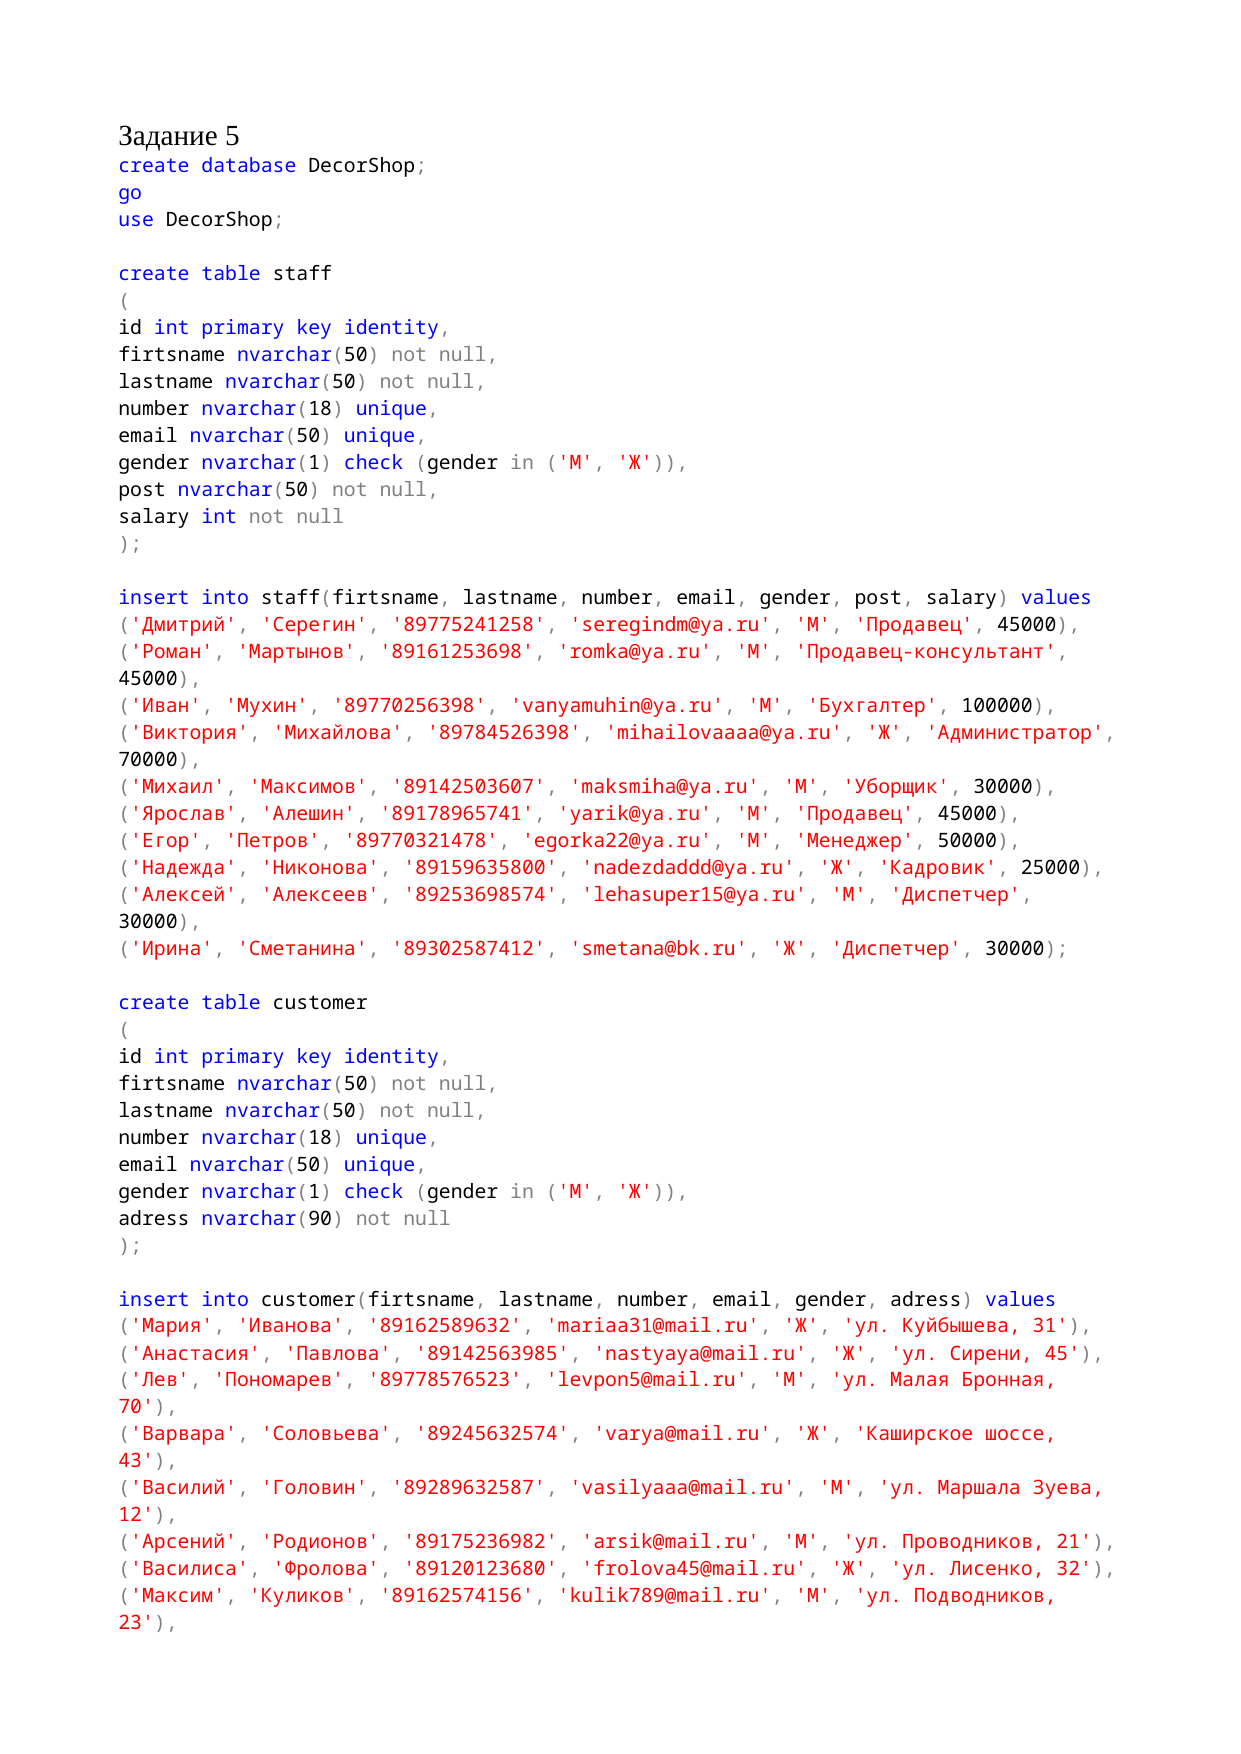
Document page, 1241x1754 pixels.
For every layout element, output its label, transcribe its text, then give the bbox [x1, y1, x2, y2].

text go [118, 179, 1122, 206]
text ('Василиса', 'Фролова', '89120123680', 'frolova45@mail.ru', 'Ж', 'ул. Лисенко, 32'), [118, 1554, 1122, 1582]
text ); [118, 1231, 1122, 1258]
text ('Ярослав', 'Алешин', '89178965741', 'yarik@ya.ru', 'М', 'Продавец', 45000), [118, 799, 1122, 826]
text id int primary key identity, [118, 1042, 1122, 1069]
text email nvarchar(50) unique, [118, 421, 1122, 448]
text firtsname nvarchar(50) not null, [118, 341, 1122, 367]
text ('Варвара', 'Соловьева', '89245632574', 'varya@mail.ru', 'Ж', 'Каширское шоссе, 43'), [118, 1420, 1122, 1474]
text email nvarchar(50) unique, [118, 1150, 1122, 1177]
text lastname nvarchar(50) not null, [118, 1096, 1122, 1123]
text ('Надежда', 'Никонова', '89159635800', 'nadezdaddd@ya.ru', 'Ж', 'Кадровик', 25000), [118, 853, 1122, 880]
text ('Иван', 'Мухин', '89770256398', 'vanyamuhin@ya.ru', 'М', 'Бухгалтер', 100000), [118, 691, 1122, 718]
text ('Виктория', 'Михайлова', '89784526398', 'mihailovaaaa@ya.ru', 'Ж', 'Администратор', 70000), [118, 718, 1122, 772]
text Задание 5 [118, 118, 1122, 152]
text create database DecorShop; [118, 152, 1122, 179]
text create table customer [118, 988, 1122, 1015]
text ); [118, 529, 1122, 556]
text ('Егор', 'Петров', '89770321478', 'egorka22@ya.ru', 'М', 'Менеджер', 50000), [118, 826, 1122, 853]
text insert into customer(firtsname, lastname, number, email, gender, adress) values [118, 1285, 1122, 1312]
text use DecorShop; [118, 206, 1122, 233]
text ('Дмитрий', 'Серегин', '89775241258', 'seregindm@ya.ru', 'М', 'Продавец', 45000), [118, 610, 1122, 637]
text post nvarchar(50) not null, [118, 475, 1122, 502]
text ( [118, 1015, 1122, 1042]
text ('Василий', 'Головин', '89289632587', 'vasilyaaa@mail.ru', 'М', 'ул. Маршала Зуева, 12'), [118, 1474, 1122, 1528]
text ('Анастасия', 'Павлова', '89142563985', 'nastyaya@mail.ru', 'Ж', 'ул. Сирени, 45'), [118, 1339, 1122, 1366]
text ('Алексей', 'Алексеев', '89253698574', 'lehasuper15@ya.ru', 'М', 'Диспетчер', 30000), [118, 880, 1122, 934]
text gender nvarchar(1) check (gender in ('М', 'Ж')), [118, 1177, 1122, 1204]
text salary int not null [118, 502, 1122, 529]
text ('Максим', 'Куликов', '89162574156', 'kulik789@mail.ru', 'М', 'ул. Подводников, 23'), [118, 1582, 1122, 1636]
text insert into staff(firtsname, lastname, number, email, gender, post, salary) values [118, 583, 1122, 610]
text ('Роман', 'Мартынов', '89161253698', 'romka@ya.ru', 'М', 'Продавец-консультант', 45000), [118, 637, 1122, 691]
text firtsname nvarchar(50) not null, [118, 1069, 1122, 1096]
text number nvarchar(18) unique, [118, 1123, 1122, 1150]
text ('Лев', 'Пономарев', '89778576523', 'levpon5@mail.ru', 'М', 'ул. Малая Бронная, 70'), [118, 1366, 1122, 1420]
text ('Мария', 'Иванова', '89162589632', 'mariaa31@mail.ru', 'Ж', 'ул. Куйбышева, 31'), [118, 1312, 1122, 1339]
text ('Ирина', 'Сметанина', '89302587412', 'smetana@bk.ru', 'Ж', 'Диспетчер', 30000); [118, 934, 1122, 961]
text ('Арсений', 'Родионов', '89175236982', 'arsik@mail.ru', 'М', 'ул. Проводников, 21'), [118, 1528, 1122, 1554]
text number nvarchar(18) unique, [118, 394, 1122, 421]
text ( [118, 287, 1122, 313]
text adress nvarchar(90) not null [118, 1204, 1122, 1231]
text lastname nvarchar(50) not null, [118, 367, 1122, 394]
text ('Михаил', 'Максимов', '89142503607', 'maksmiha@ya.ru', 'М', 'Уборщик', 30000), [118, 772, 1122, 799]
text create table staff [118, 259, 1122, 287]
text gender nvarchar(1) check (gender in ('М', 'Ж')), [118, 448, 1122, 475]
text id int primary key identity, [118, 313, 1122, 341]
